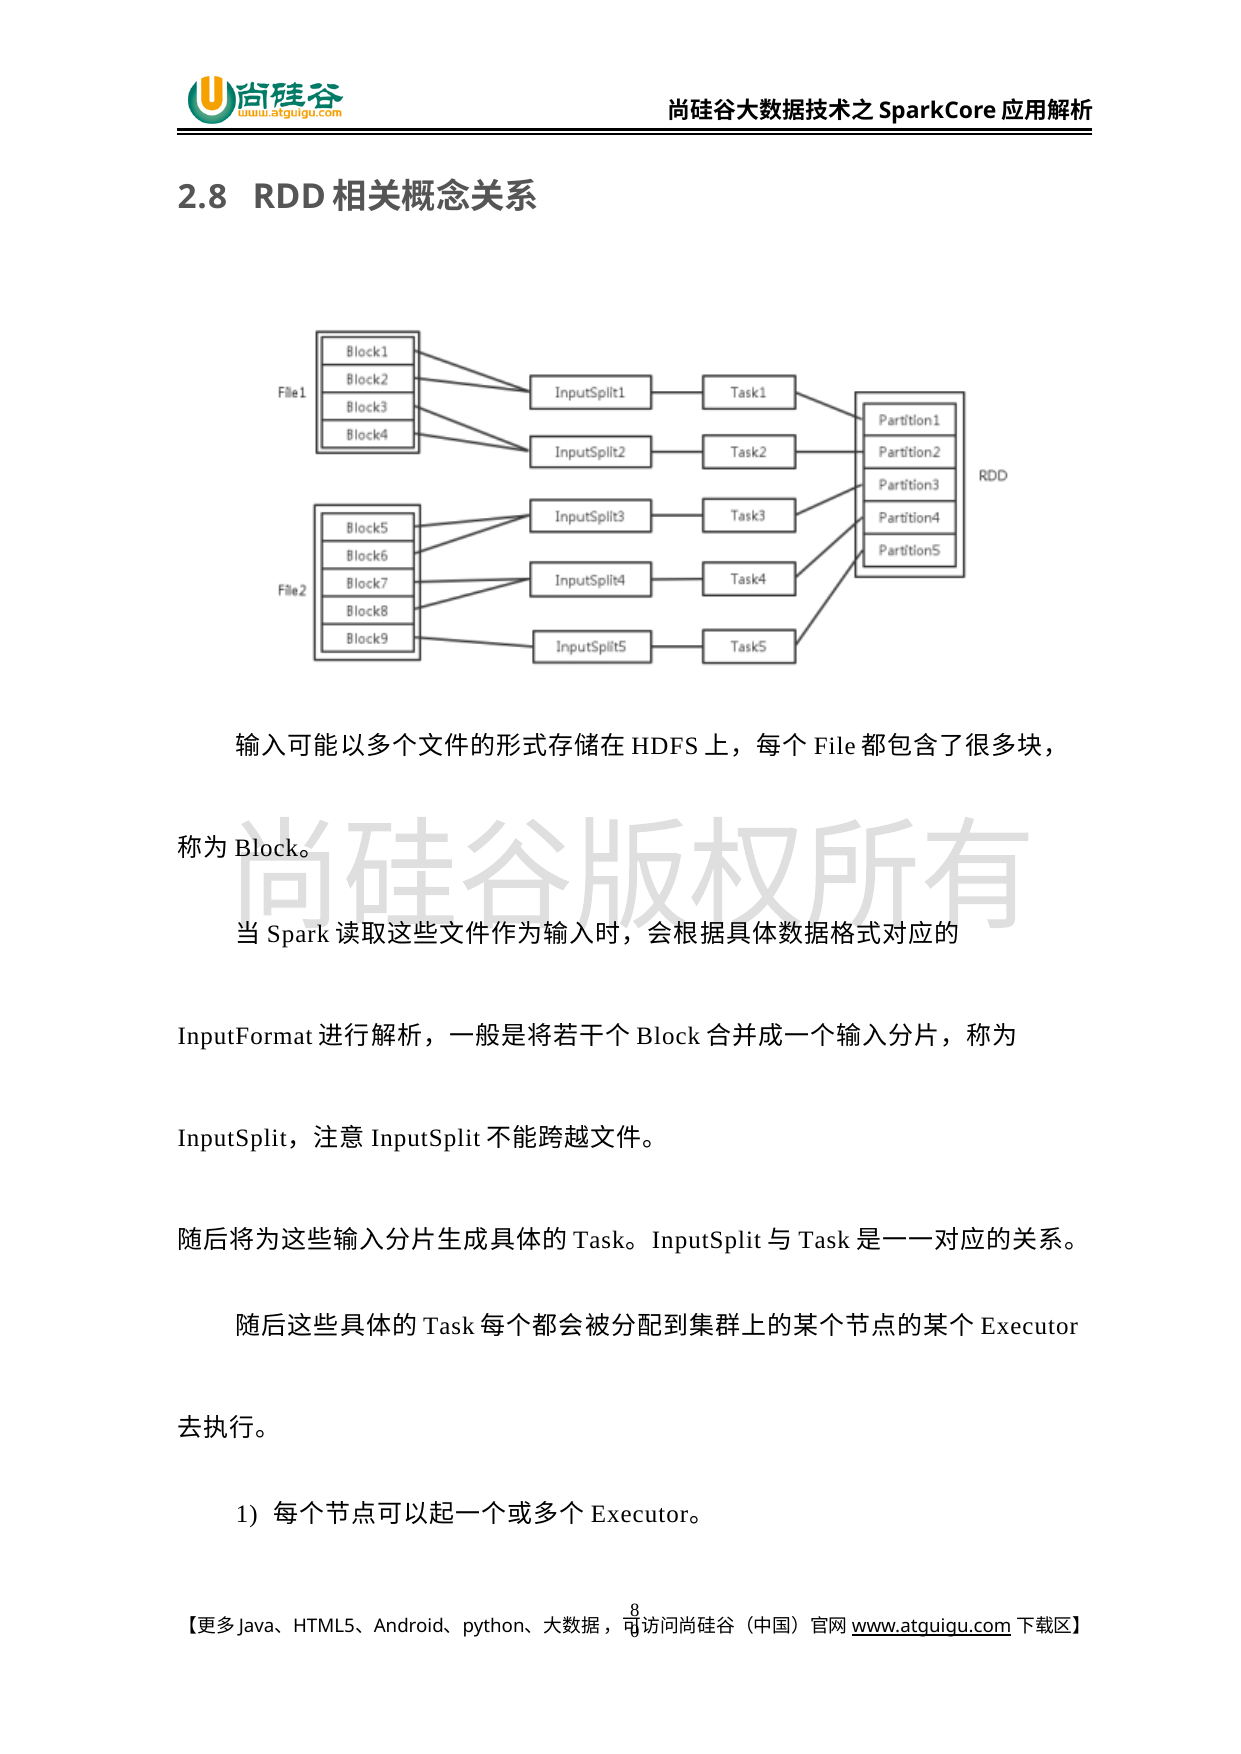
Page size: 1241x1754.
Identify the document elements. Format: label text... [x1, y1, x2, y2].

text 输入可能以多个文件的形式存储在HDFS上，每个File都包含了很多块，称为Block。 [177, 710, 1092, 880]
picture [177, 68, 362, 128]
picture [177, 283, 1093, 696]
text 当Spark读取这些文件作为输入时，会根据具体数据格式对应的InputFormat进行解析，一般是将若干个Block合并成一个输入分片，称为InputSplit，注意InputSplit不能跨越文件。 随后将为这些输入分片生成具体的Task。InputSplit与Task是一一对应的关系。 [177, 898, 1092, 1271]
subtitle RDD相关概念关系 [177, 160, 1092, 228]
list 每个节点可以起一个或多个Executor。 [236, 1477, 1092, 1545]
text 随后这些具体的Task每个都会被分配到集群上的某个节点的某个Executor去执行。 [177, 1289, 1092, 1459]
